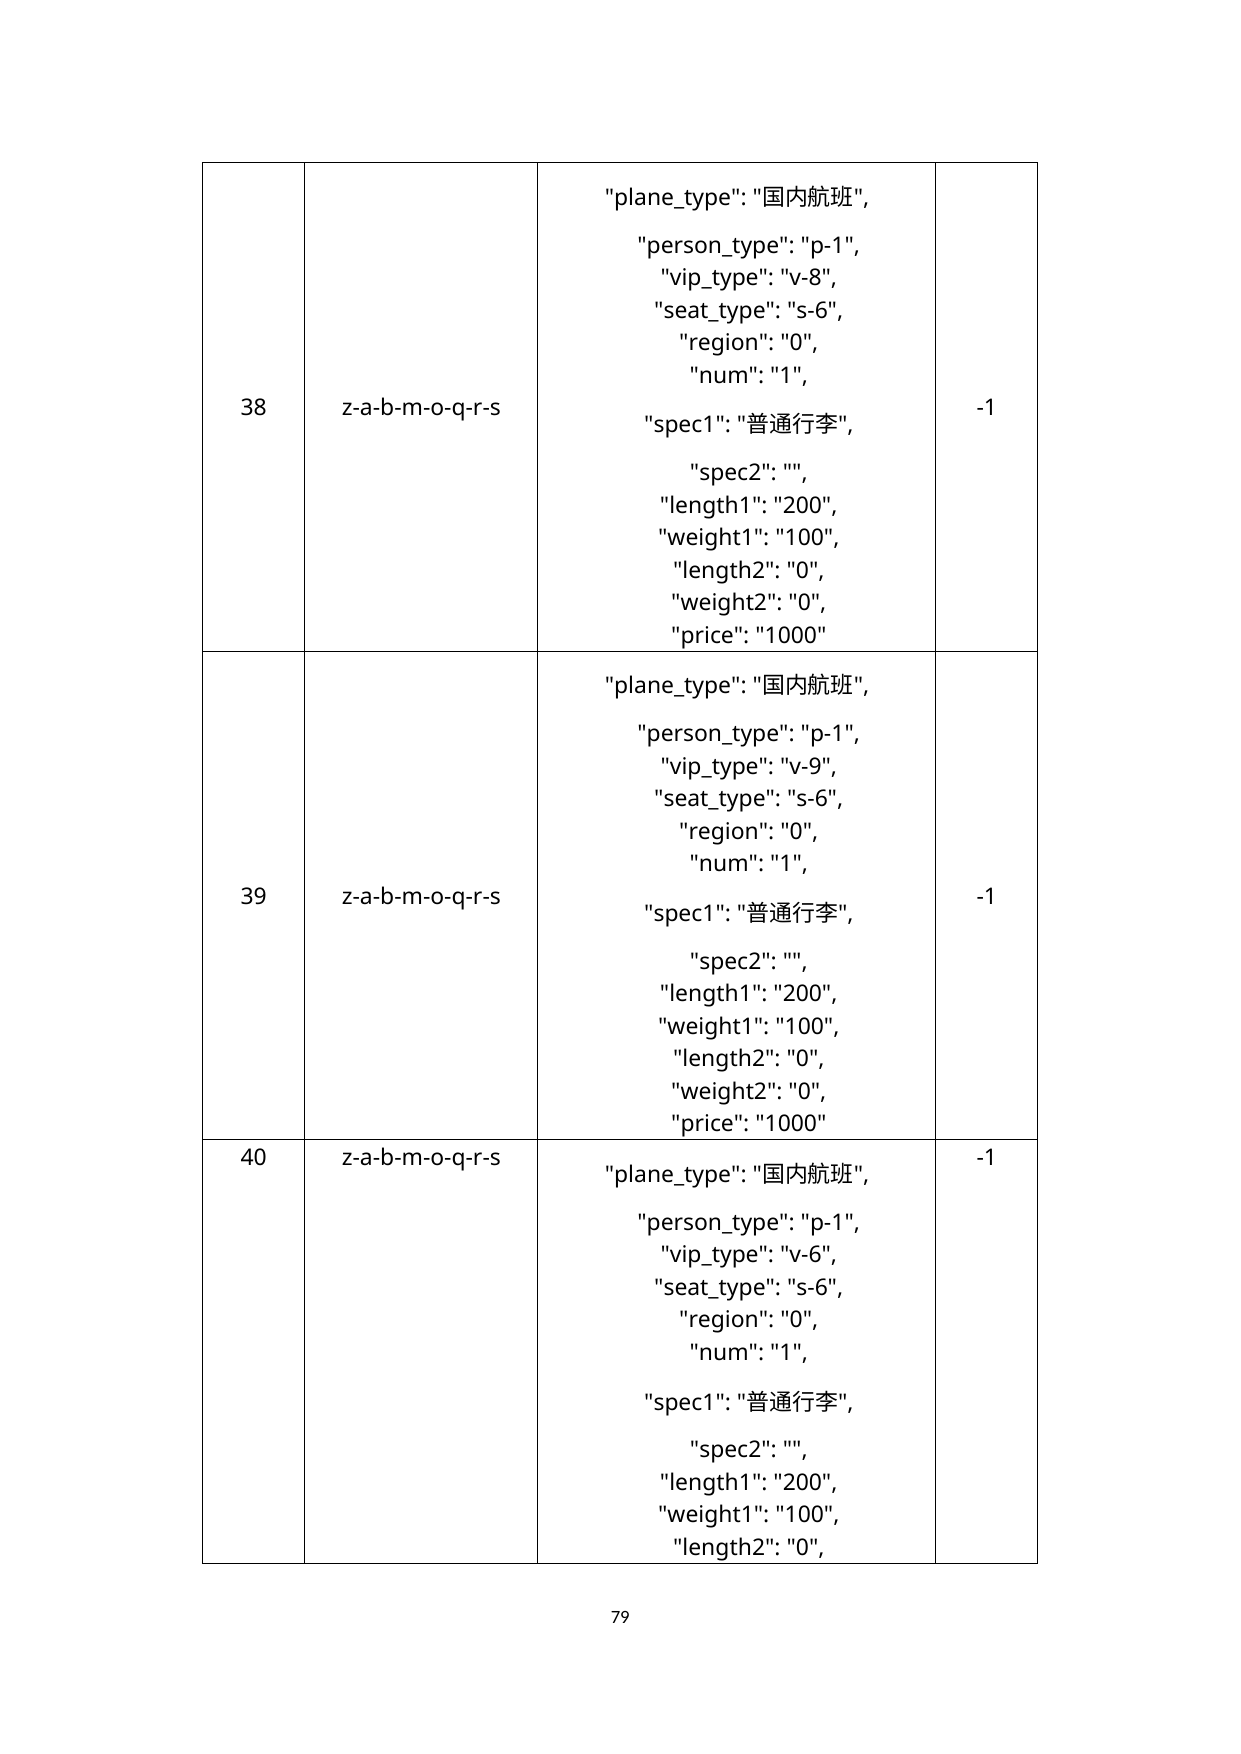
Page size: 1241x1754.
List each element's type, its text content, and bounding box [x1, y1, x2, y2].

table_cell z-a-b-m-o-q-r-s [305, 163, 537, 651]
table_cell "plane_type": "国内航班", "person_type": "p-1", "vip_type": "v-9", "seat_type": "s-6", "region": "0", "num": "1", "spec1": "普通行李", "spec2": "", "length1": "200", "weight1": "100", "length2": "0", "weight2": "0", "price": "1000" [538, 652, 935, 1139]
table_cell 38 [203, 163, 304, 651]
table_cell -1 [936, 1140, 1037, 1563]
table_cell 40 [203, 1140, 304, 1563]
table_cell z-a-b-m-o-q-r-s [305, 1140, 537, 1563]
table_cell -1 [936, 652, 1037, 1139]
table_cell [538, 1140, 935, 1563]
table_cell 39 [203, 652, 304, 1139]
table_cell -1 [936, 163, 1037, 651]
table_cell "plane_type": "国内航班", "person_type": "p-1", "vip_type": "v-8", "seat_type": "s-6", "region": "0", "num": "1", "spec1": "普通行李", "spec2": "", "length1": "200", "weight1": "100", "length2": "0", "weight2": "0", "price": "1000" [538, 163, 935, 651]
table_cell z-a-b-m-o-q-r-s [305, 652, 537, 1139]
